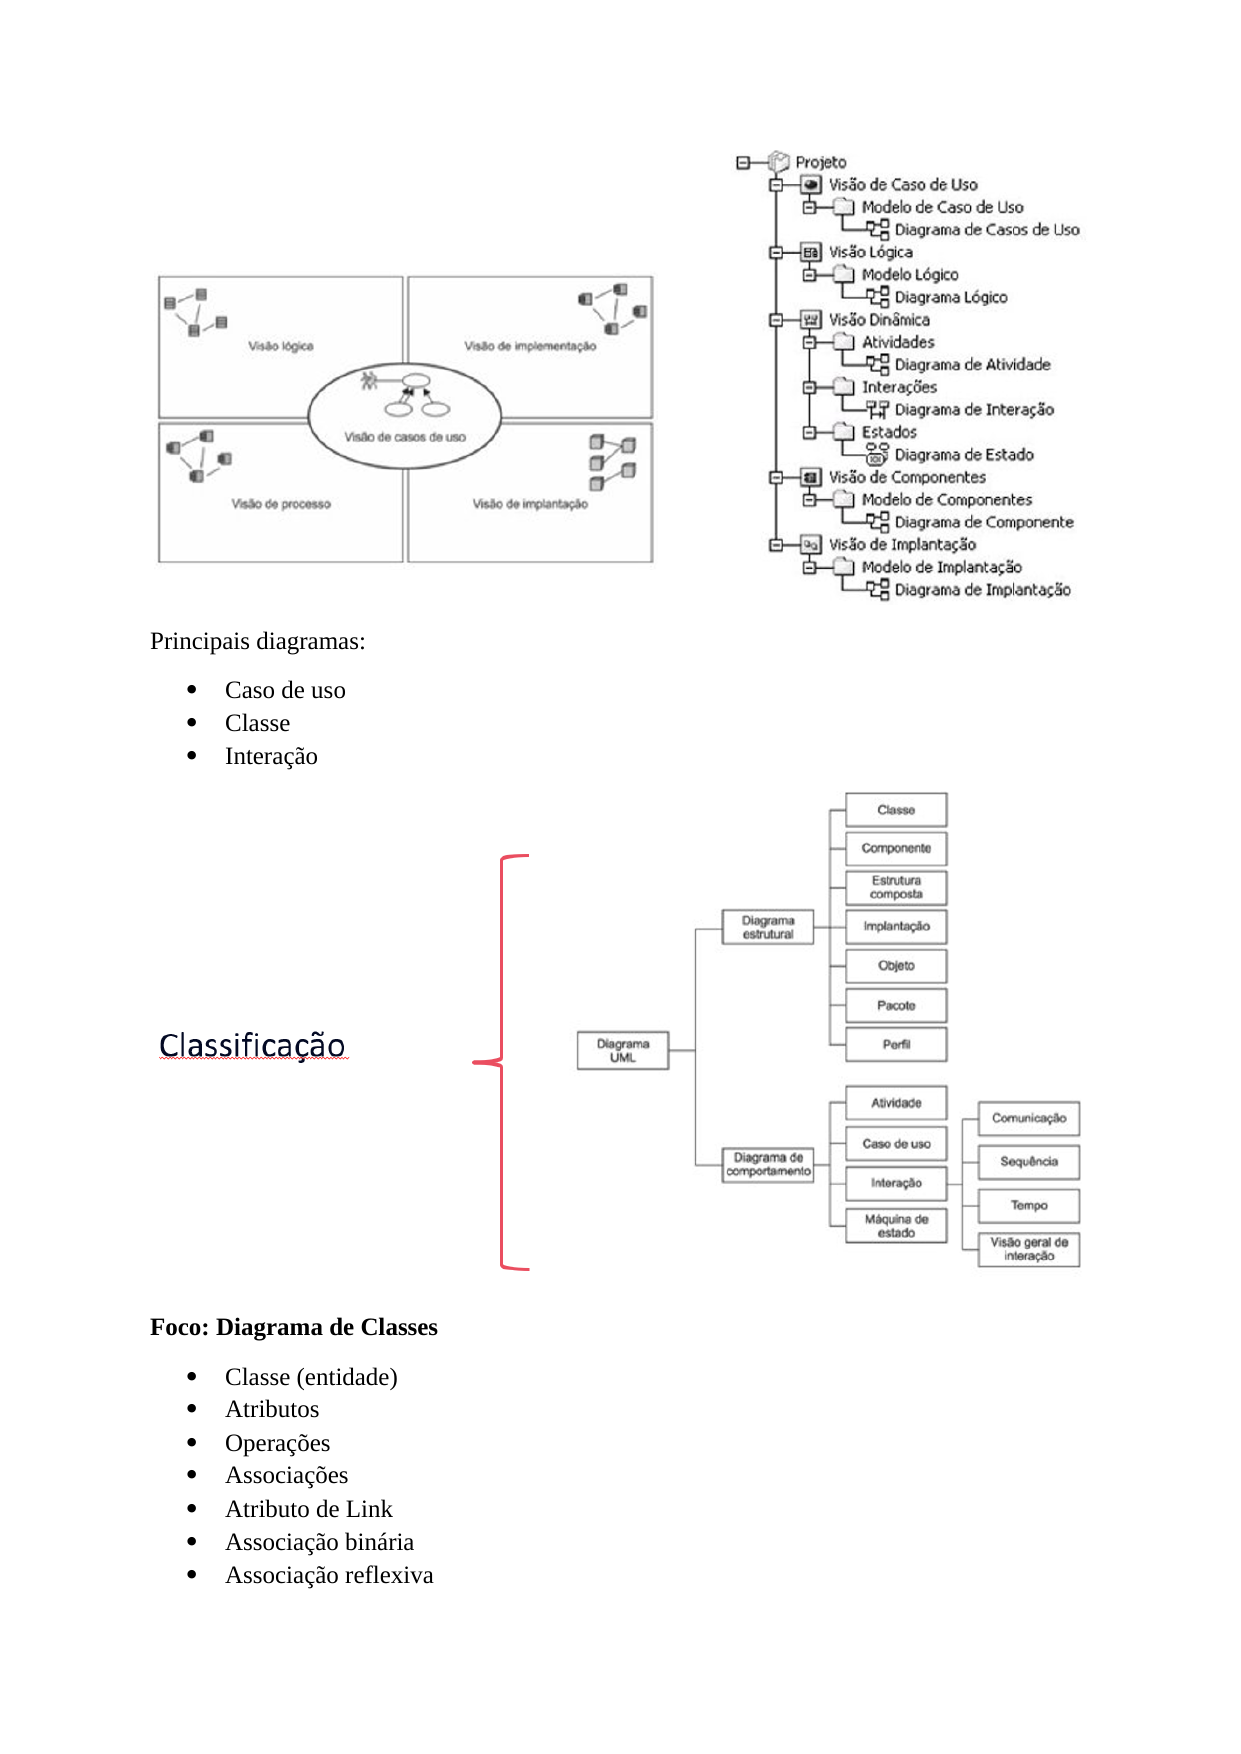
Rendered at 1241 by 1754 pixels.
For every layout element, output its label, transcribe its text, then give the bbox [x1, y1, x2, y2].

list Associação reflexiva [187, 1560, 1090, 1588]
picture [150, 791, 1091, 1291]
list Associação binária [187, 1527, 1090, 1555]
picture [150, 150, 1091, 605]
list Associações [187, 1461, 1090, 1489]
list Operações [187, 1428, 1090, 1456]
text Principais diagramas: [150, 626, 1090, 654]
list Classe (entidade) [187, 1362, 1090, 1390]
list Classe [187, 708, 1090, 737]
list Atributo de Link [187, 1494, 1090, 1522]
text Foco: Diagrama de Classes [150, 1312, 1090, 1341]
list Interação [187, 741, 1090, 770]
list Caso de uso [187, 675, 1090, 704]
list Atributos [187, 1394, 1090, 1423]
